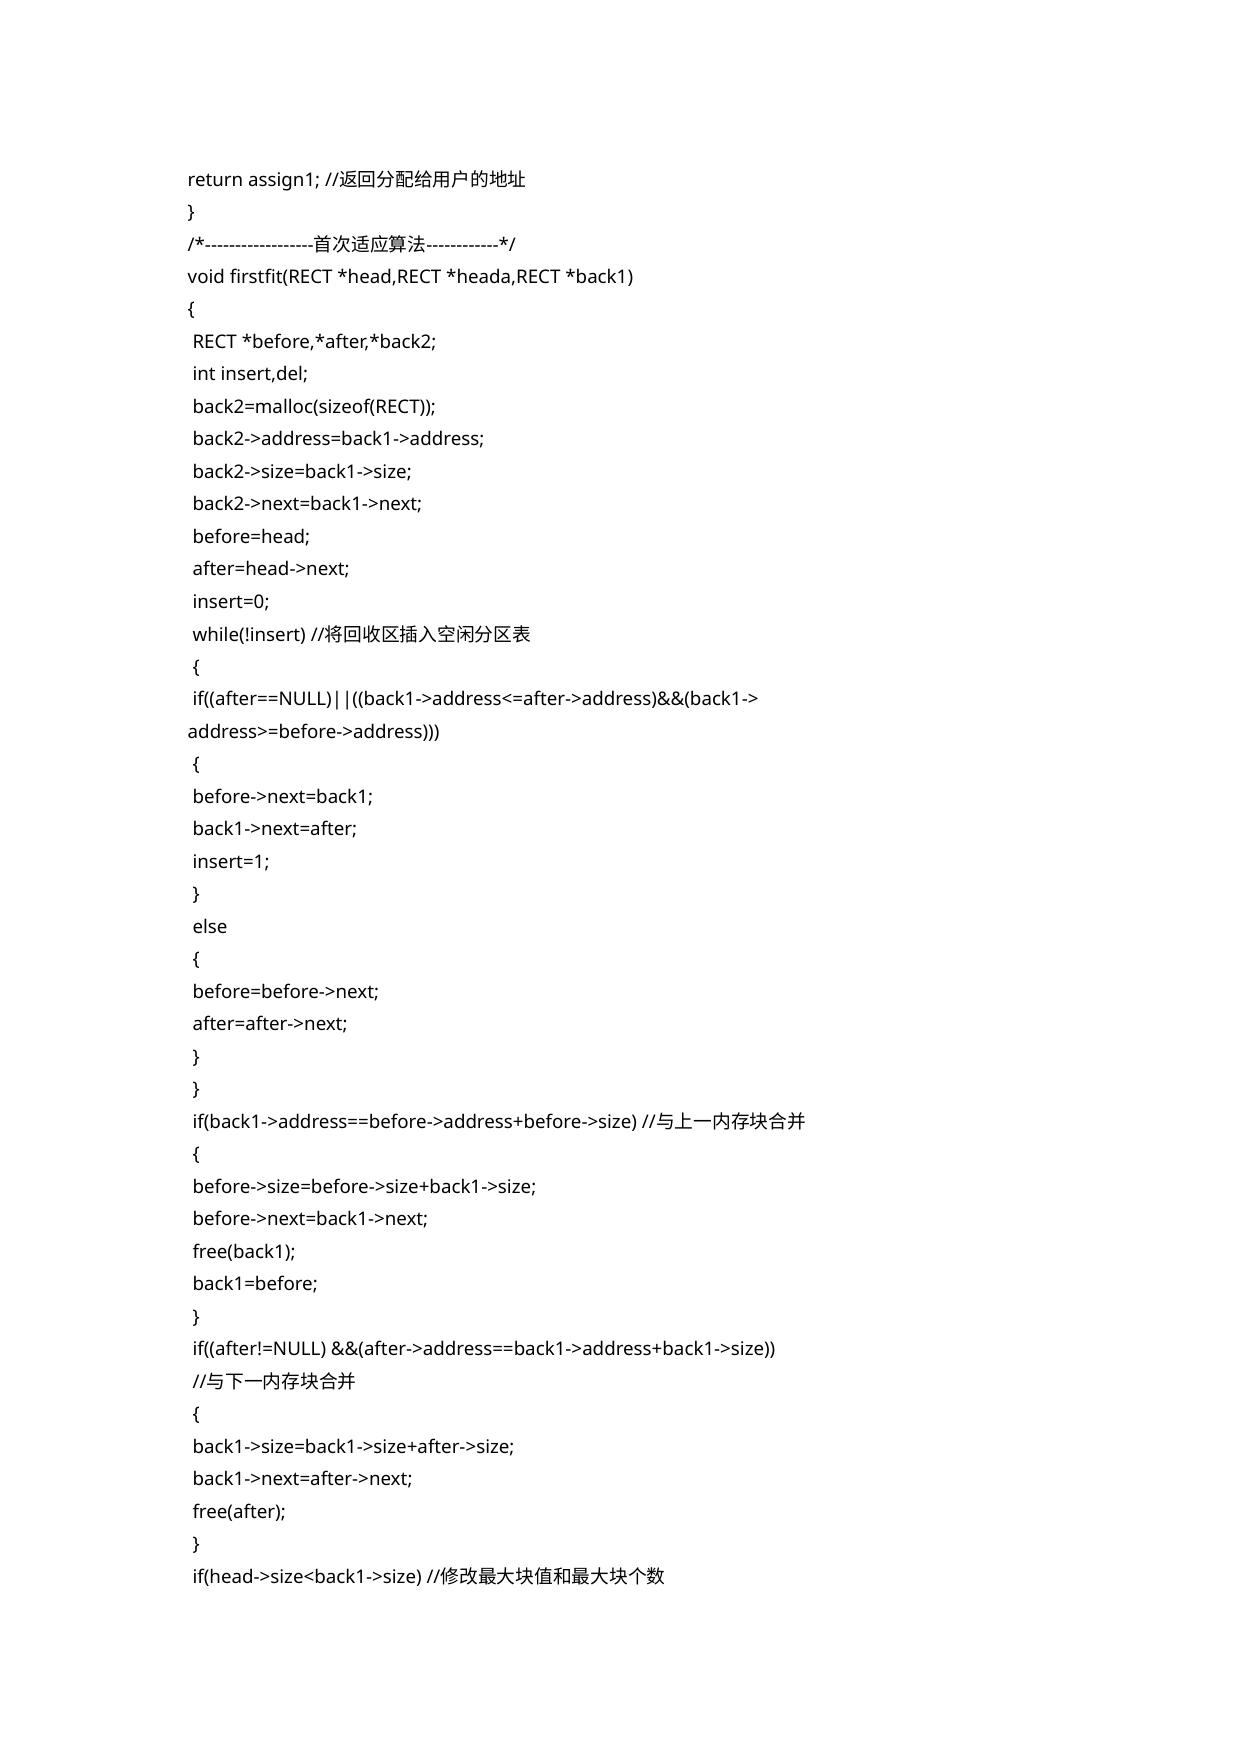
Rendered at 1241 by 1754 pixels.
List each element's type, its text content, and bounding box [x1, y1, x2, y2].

list back1->size=back1->size+after->size; [187, 1429, 1053, 1462]
list } [187, 1527, 1053, 1559]
list insert=0; [187, 584, 1053, 617]
list insert=1; [187, 844, 1053, 877]
list { [187, 1137, 1053, 1169]
list back1->next=after->next; [187, 1462, 1053, 1494]
list back2->address=back1->address; [187, 422, 1053, 454]
list { [187, 1397, 1053, 1429]
list } [187, 1039, 1053, 1072]
list if((after==NULL)||((back1->address<=after->address)&&(back1-> [187, 682, 1053, 714]
list if(back1->address==before->address+before->size) //与上一内存块合并 [187, 1104, 1053, 1137]
list //与下一内存块合并 [187, 1364, 1053, 1397]
list after=after->next; [187, 1007, 1053, 1039]
list while(!insert) //将回收区插入空闲分区表 [187, 617, 1053, 649]
list RECT *before,*after,*back2; [187, 324, 1053, 357]
list after=head->next; [187, 552, 1053, 584]
list free(after); [187, 1494, 1053, 1527]
list back1->next=after; [187, 812, 1053, 844]
list if(head->size<back1->size) //修改最大块值和最大块个数 [187, 1559, 1053, 1592]
list } [187, 1299, 1053, 1332]
list before->size=before->size+back1->size; [187, 1169, 1053, 1202]
list address>=before->address))) [187, 714, 1053, 747]
list { [187, 649, 1053, 682]
list void firstfit(RECT *head,RECT *heada,RECT *back1) [187, 259, 1053, 292]
list int insert,del; [187, 357, 1053, 389]
list back2->size=back1->size; [187, 454, 1053, 487]
list back2->next=back1->next; [187, 487, 1053, 519]
list /*------------------首次适应算法------------*/ [187, 227, 1053, 259]
list } [187, 194, 1053, 227]
list back2=malloc(sizeof(RECT)); [187, 389, 1053, 422]
list else [187, 909, 1053, 942]
list before=head; [187, 519, 1053, 552]
list { [187, 292, 1053, 324]
list { [187, 942, 1053, 974]
list free(back1); [187, 1234, 1053, 1267]
list if((after!=NULL) &&(after->address==back1->address+back1->size)) [187, 1332, 1053, 1364]
list } [187, 1072, 1053, 1104]
list return assign1; //返回分配给用户的地址 [187, 162, 1053, 194]
list before->next=back1; [187, 779, 1053, 812]
list before->next=back1->next; [187, 1202, 1053, 1234]
list } [187, 877, 1053, 909]
list back1=before; [187, 1267, 1053, 1299]
list { [187, 747, 1053, 779]
list before=before->next; [187, 974, 1053, 1007]
